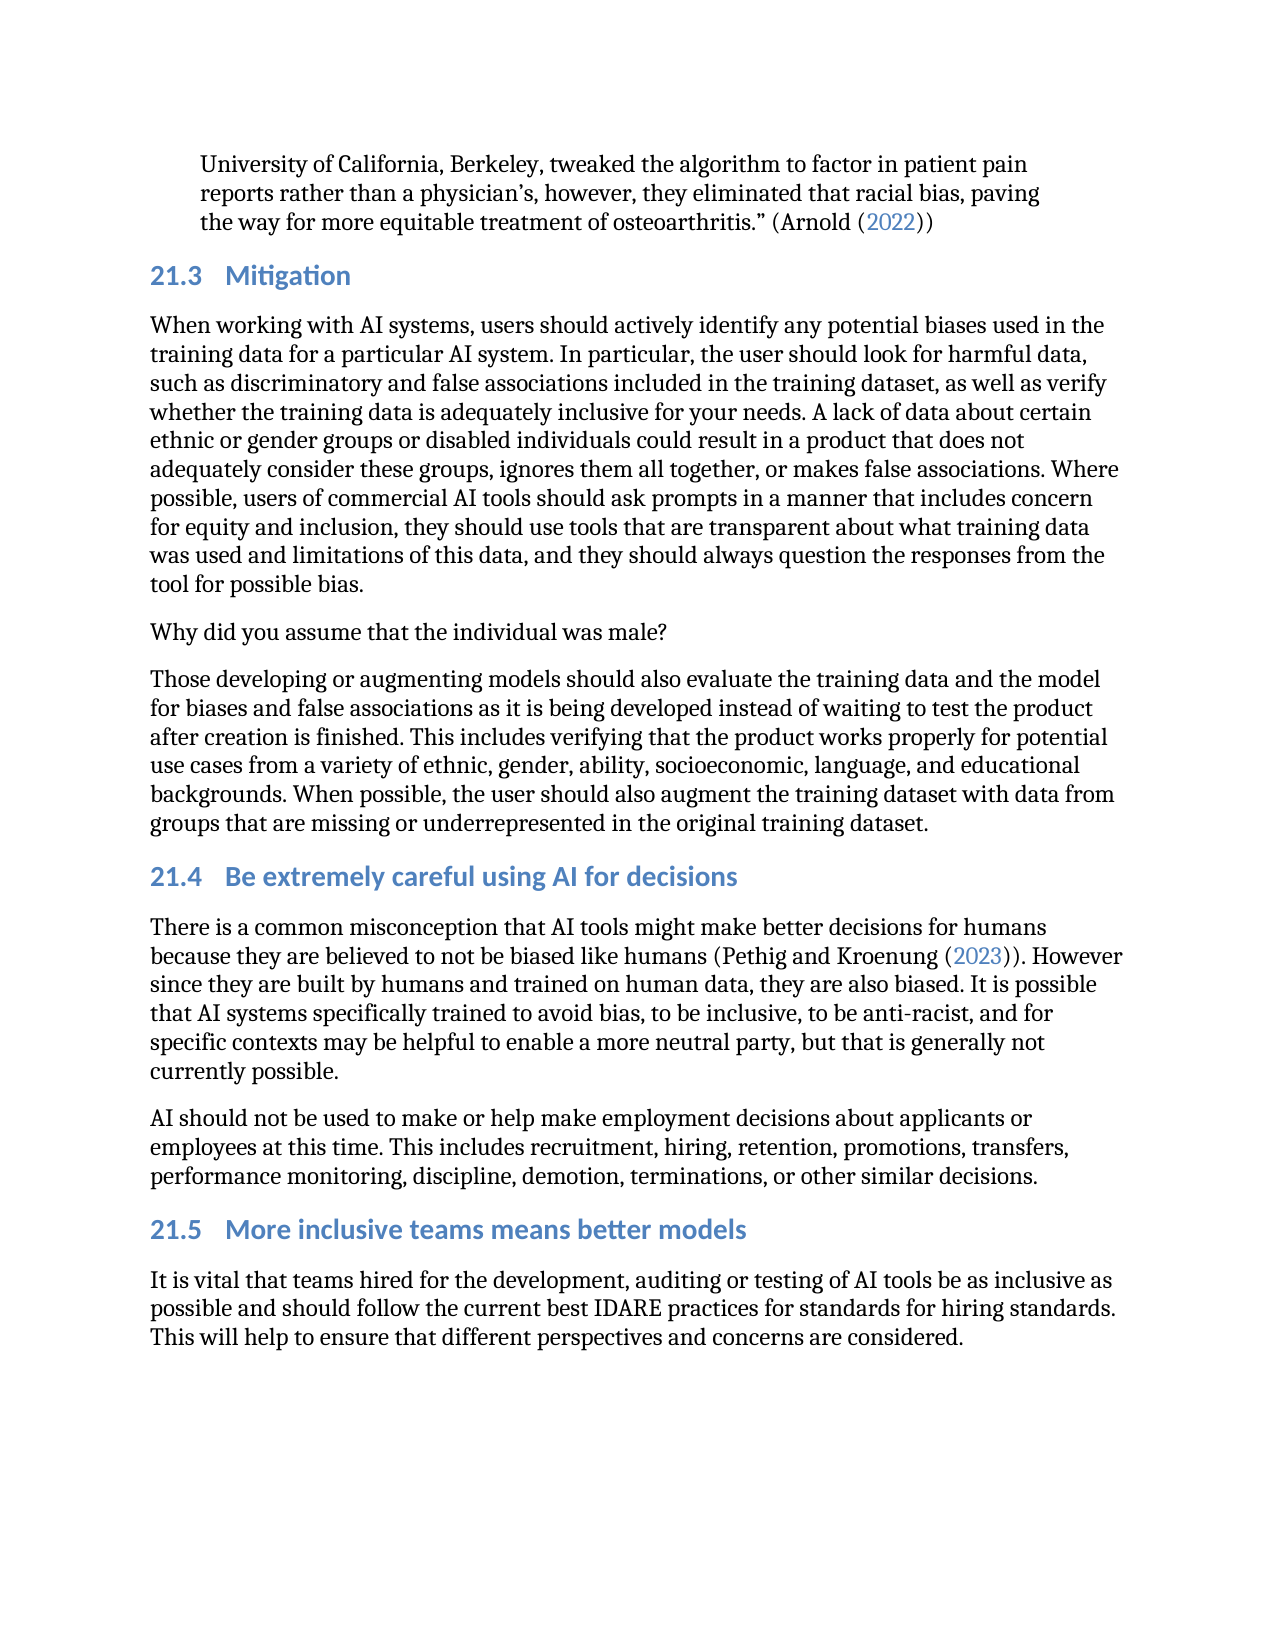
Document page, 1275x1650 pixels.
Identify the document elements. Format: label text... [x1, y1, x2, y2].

subtitle 21.5 More inclusive teams means better models [150, 1211, 1125, 1247]
text There is a common misconception that AI tools might make better decisions for humans because they are believed to not be biased like humans (Pethig and Kroenung (2023)). However since they are built by humans and trained on human data, they are also biased. It is possible that AI systems specifically trained to avoid bias, to be inclusive, to be anti-racist, and for specific contexts may be helpful to enable a more neutral party, but that is generally not currently possible. [150, 913, 1125, 1085]
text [200, 150, 1075, 236]
text Those developing or augmenting models should also evaluate the training data and the model for biases and false associations as it is being developed instead of waiting to test the product after creation is finished. This includes verifying that the product works properly for potential use cases from a variety of ethnic, gender, ability, socioeconomic, language, and educational backgrounds. When possible, the user should also augment the training dataset with data from groups that are missing or underrepresented in the original training dataset. [150, 665, 1125, 838]
subtitle 21.4 Be extremely careful using AI for decisions [150, 858, 1125, 894]
text AI should not be used to make or help make employment decisions about applicants or employees at this time. This includes recruitment, hiring, retention, promotions, transfers, performance monitoring, discipline, demotion, terminations, or other similar decisions. [150, 1104, 1125, 1190]
text Why did you assume that the individual was male? [150, 618, 1125, 646]
text When working with AI systems, users should actively identify any potential biases used in the training data for a particular AI system. In particular, the user should look for harmful data, such as discriminatory and false associations included in the training dataset, as well as verify whether the training data is adequately inclusive for your needs. A lack of data about certain ethnic or gender groups or disabled individuals could result in a product that does not adequately consider these groups, ignores them all together, or makes false associations. Where possible, users of commercial AI tools should ask prompts in a manner that includes concern for equity and inclusion, they should use tools that are transparent about what training data was used and limitations of this data, and they should always question the responses from the tool for possible bias. [150, 311, 1125, 599]
text It is vital that teams hired for the development, auditing or testing of AI tools be as inclusive as possible and should follow the current best IDARE practices for standards for hiring standards. This will help to ensure that different perspectives and concerns are considered. [150, 1266, 1125, 1352]
subtitle 21.3 Mitigation [150, 257, 1125, 293]
